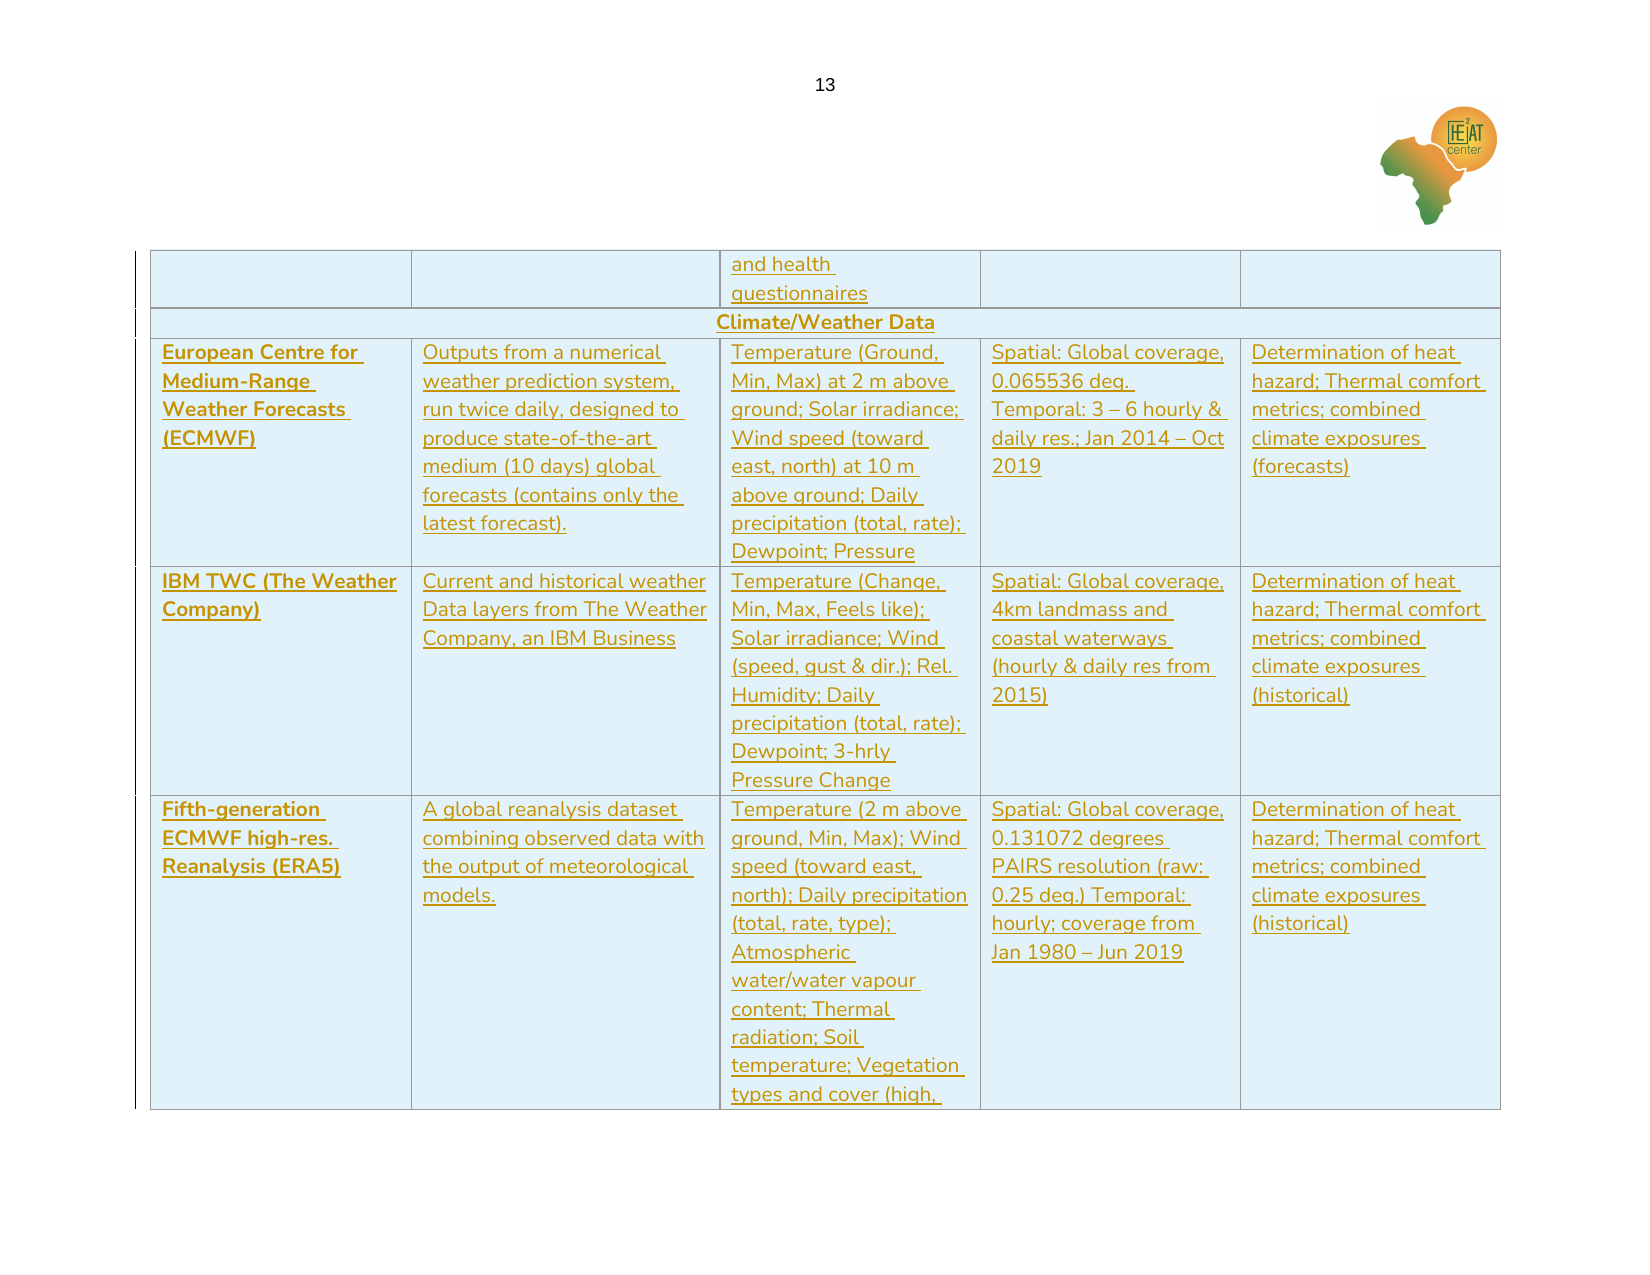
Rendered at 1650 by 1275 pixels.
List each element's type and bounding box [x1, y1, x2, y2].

picture [1375, 98, 1500, 228]
